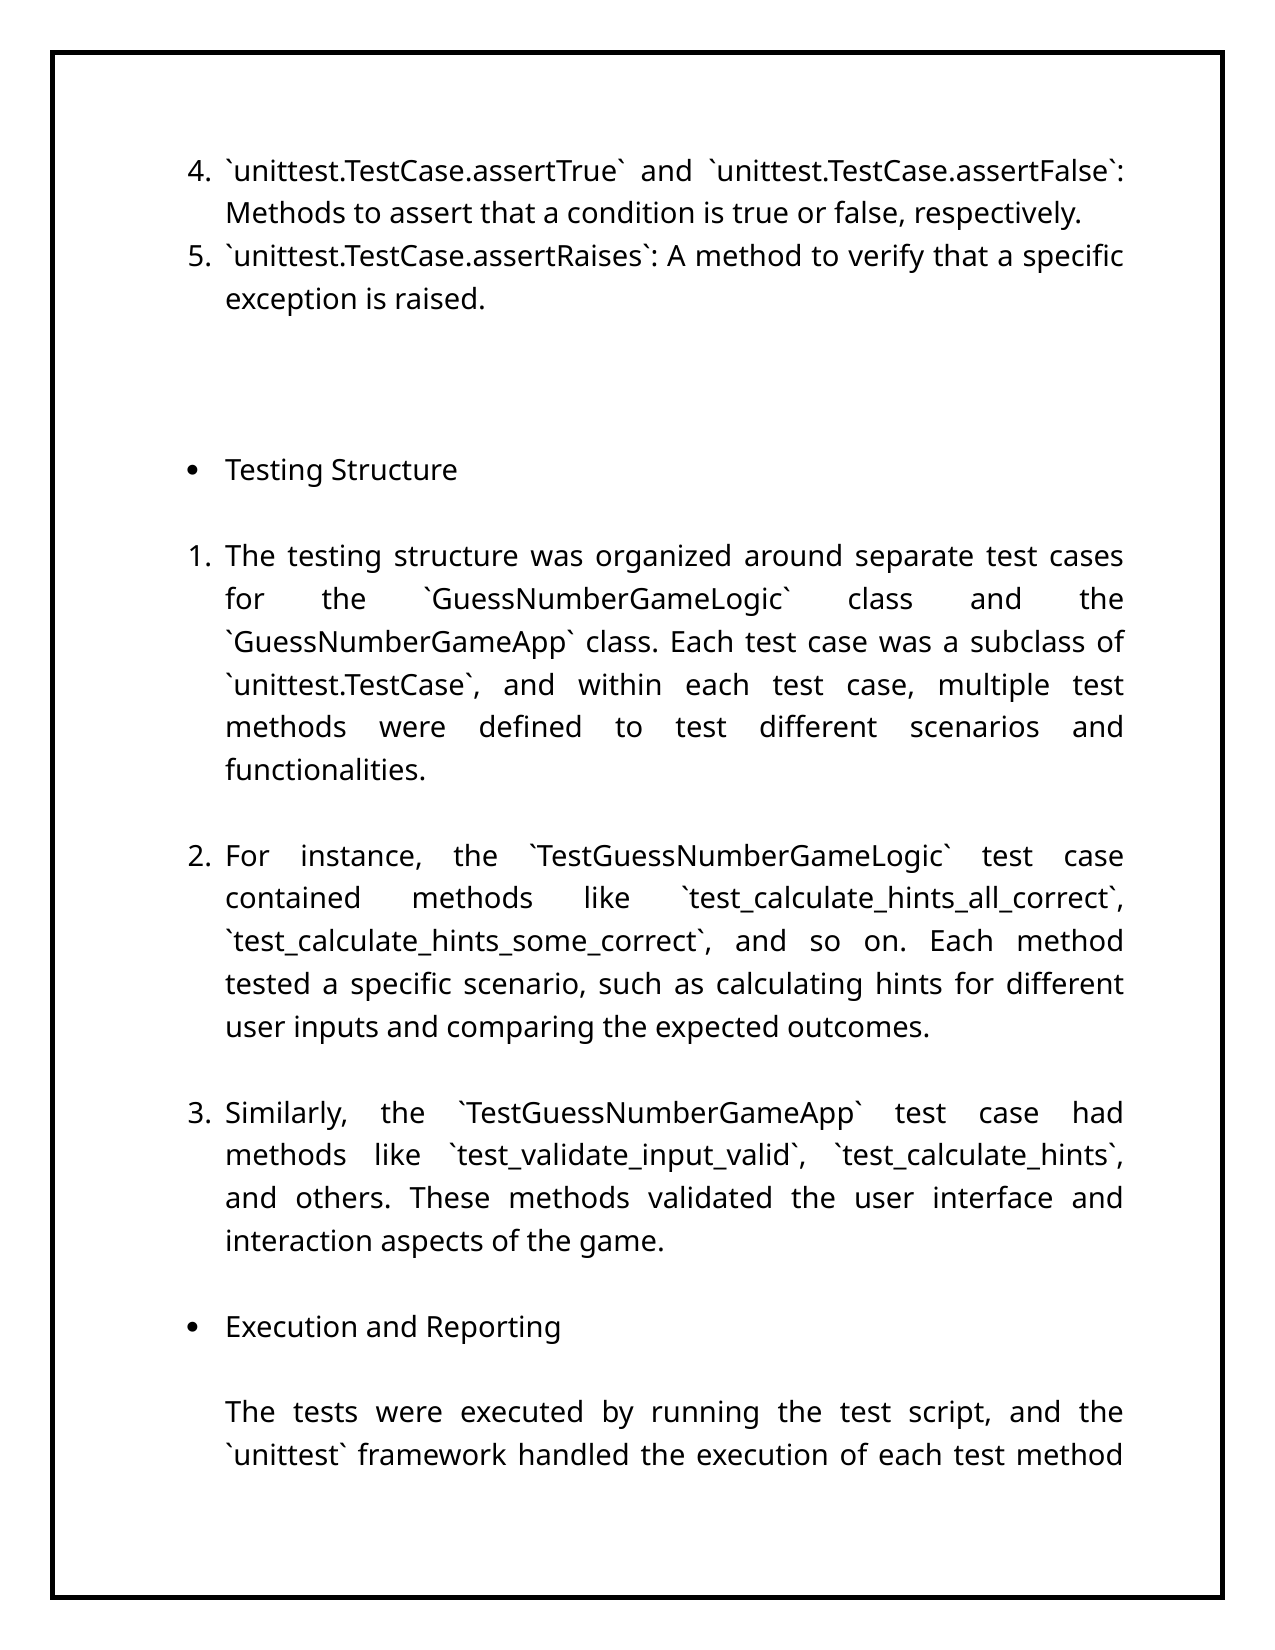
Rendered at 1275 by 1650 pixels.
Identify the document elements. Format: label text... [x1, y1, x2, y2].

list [225, 1392, 1125, 1474]
list Execution and Reporting [187, 1306, 1125, 1346]
list The testing structure was organized around separate test cases for the `GuessNumberGameLogic` class and the `GuessNumberGameApp` class. Each test case was a subclass of `unittest.TestCase`, and within each test case, multiple test methods were defined to test different scenarios and functionalities. [187, 535, 1125, 789]
list `unittest.TestCase.assertTrue` and `unittest.TestCase.assertFalse`: Methods to assert that a condition is true or false, respectively. [187, 150, 1125, 232]
list `unittest.TestCase.assertRaises`: A method to verify that a specific exception is raised. [187, 236, 1125, 318]
list Testing Structure [187, 450, 1125, 489]
list Similarly, the `TestGuessNumberGameApp` test case had methods like `test_validate_input_valid`, `test_calculate_hints`, and others. These methods validated the user interface and interaction aspects of the game. [187, 1092, 1125, 1260]
list For instance, the `TestGuessNumberGameLogic` test case contained methods like `test_calculate_hints_all_correct`, `test_calculate_hints_some_correct`, and so on. Each method tested a specific scenario, such as calculating hints for different user inputs and comparing the expected outcomes. [187, 835, 1125, 1046]
